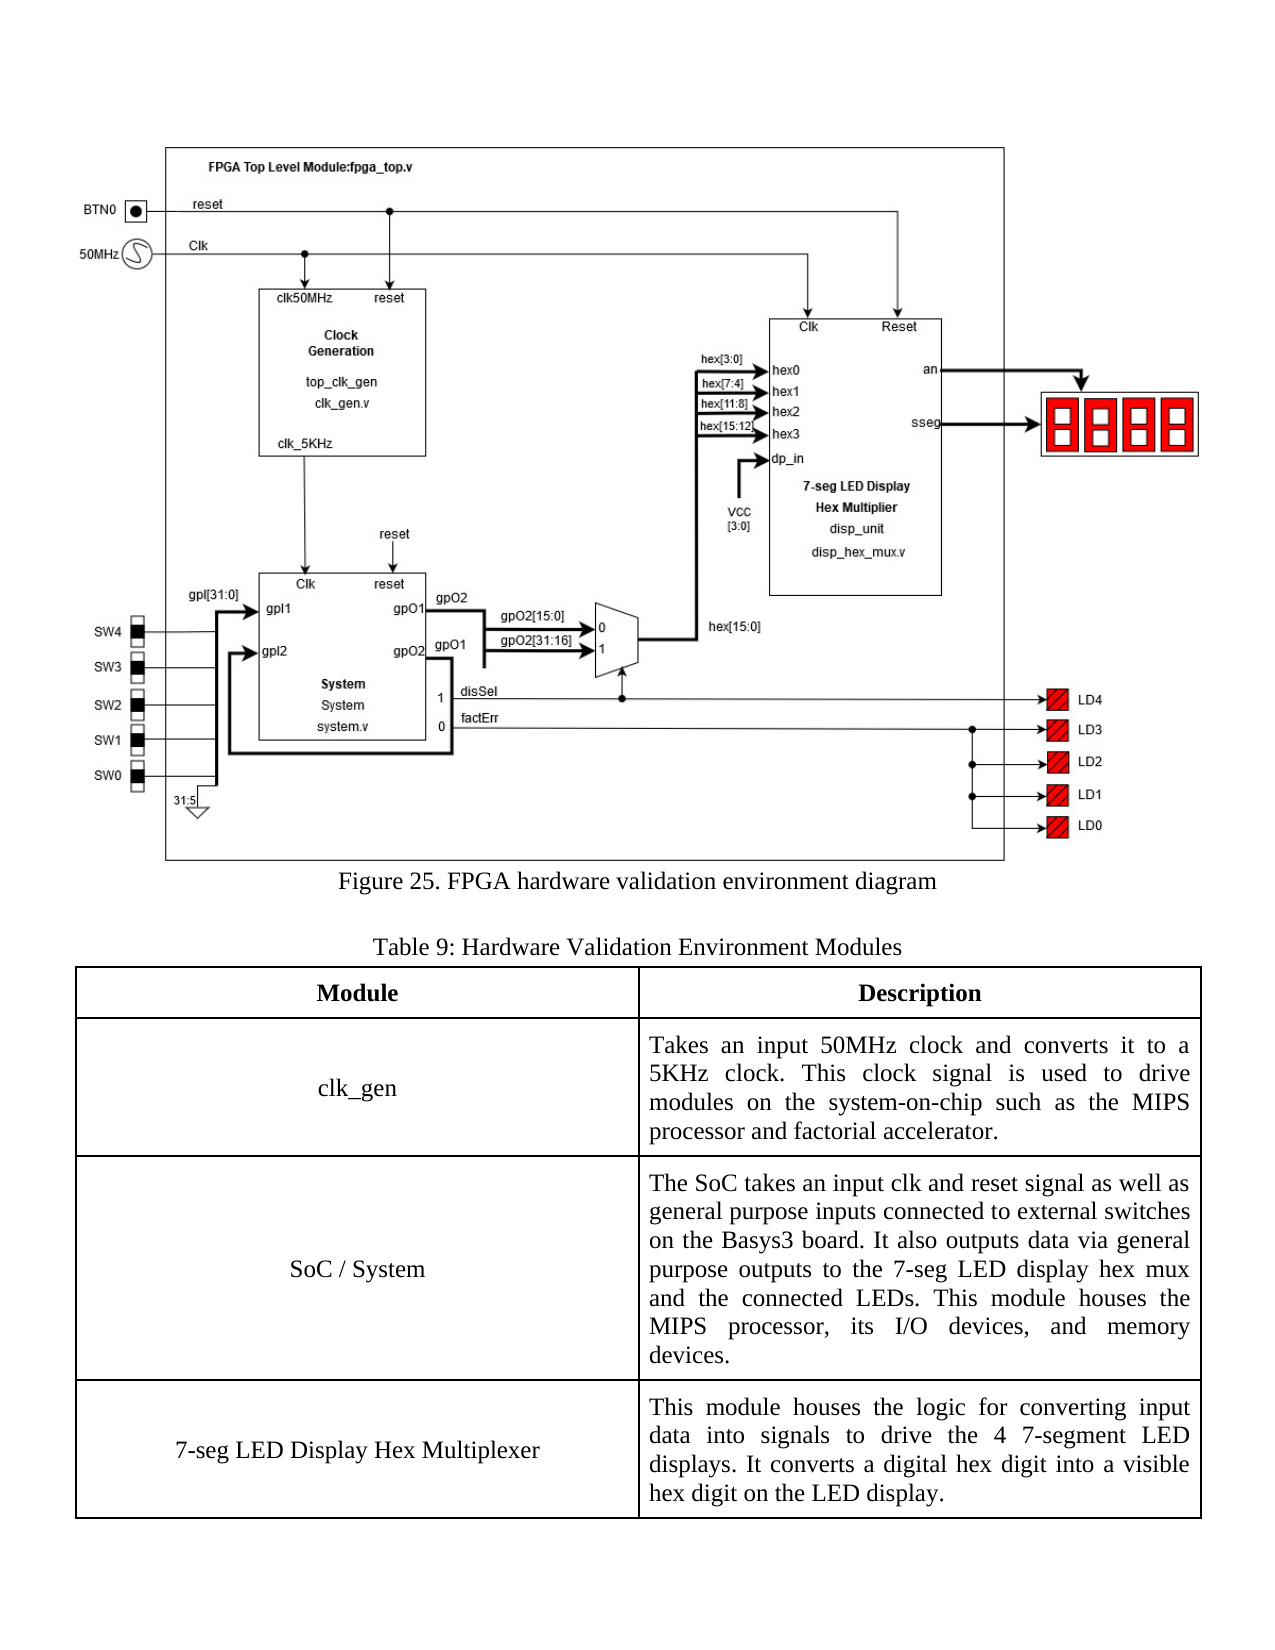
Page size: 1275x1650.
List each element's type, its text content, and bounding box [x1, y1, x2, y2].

table_cell 7-seg LED Display Hex Multiplexer [77, 1381, 638, 1517]
table_cell The SoC takes an input clk and reset signal as well as general purpose inputs connected to external switches on the Basys3 board. It also outputs data via general purpose outputs to the 7-seg LED display hex mux and the connected LEDs. This module houses the MIPS processor, its I/O devices, and memory devices. [640, 1157, 1200, 1379]
picture [75, 145, 1200, 863]
table_cell This module houses the logic for converting input data into signals to drive the 4 7-segment LED displays. It converts a digital hex digit into a visible hex digit on the LED display. [640, 1381, 1200, 1517]
table_cell SoC / System [77, 1157, 638, 1379]
table_header Module [77, 968, 638, 1017]
text Figure 25. FPGA hardware validation environment diagram [75, 866, 1200, 895]
table_cell Takes an input 50MHz clock and converts it to a 5KHz clock. This clock signal is used to drive modules on the system-on-chip such as the MIPS processor and factorial accelerator. [640, 1019, 1200, 1155]
table_header Description [640, 968, 1200, 1017]
table_cell clk_gen [77, 1019, 638, 1155]
text Table 9: Hardware Validation Environment Modules [75, 932, 1200, 961]
